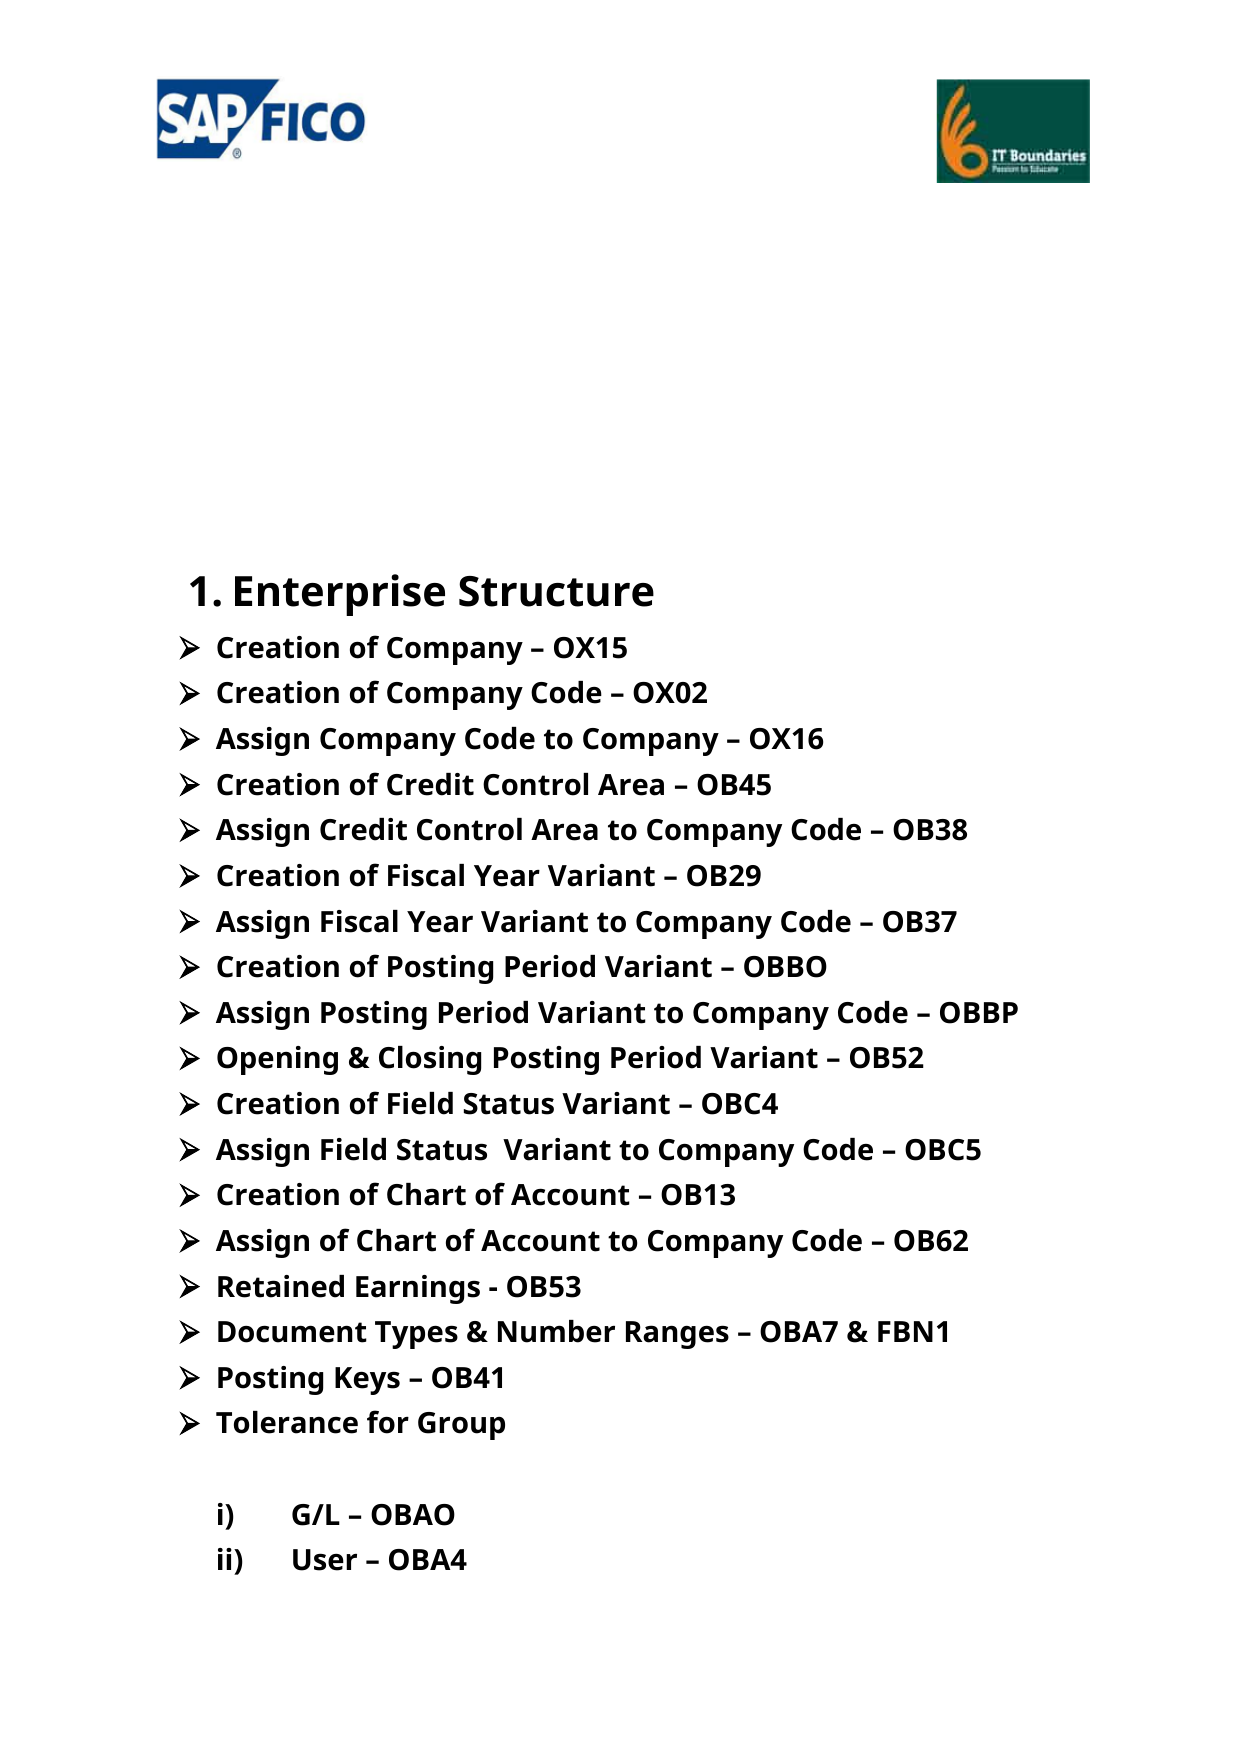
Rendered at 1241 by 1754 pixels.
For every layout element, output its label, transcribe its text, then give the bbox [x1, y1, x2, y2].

list Assign Fiscal Year Variant to Company Code – OB37 [178, 901, 1090, 941]
list Opening & Closing Posting Period Variant – OB52 [178, 1038, 1090, 1077]
picture [150, 73, 1091, 183]
list Posting Keys – OB41 [178, 1357, 1090, 1397]
list Creation of Company – OX15 [178, 627, 1090, 667]
list Assign of Chart of Account to Company Code – OB62 [178, 1220, 1090, 1260]
list Creation of Field Status Variant – OBC4 [178, 1083, 1090, 1123]
list User – OBA4 [216, 1540, 1090, 1579]
list Retained Earnings - OB53 [178, 1266, 1090, 1306]
list Creation of Credit Control Area – OB45 [178, 764, 1090, 804]
list Creation of Posting Period Variant – OBBO [178, 947, 1090, 986]
list Assign Field Status Variant to Company Code – OBC5 [178, 1129, 1090, 1169]
list Assign Credit Control Area to Company Code – OB38 [178, 810, 1090, 849]
list Creation of Fiscal Year Variant – OB29 [178, 855, 1090, 895]
list Enterprise Structure [187, 562, 1090, 619]
list Document Types & Number Ranges – OBA7 & FBN1 [178, 1312, 1090, 1351]
list G/L – OBAO [216, 1494, 1090, 1534]
list Assign Posting Period Variant to Company Code – OBBP [178, 992, 1090, 1032]
list Assign Company Code to Company – OX16 [178, 718, 1090, 758]
list Creation of Company Code – OX02 [178, 673, 1090, 712]
list Creation of Chart of Account – OB13 [178, 1175, 1090, 1214]
list Tolerance for Group [178, 1403, 1090, 1442]
